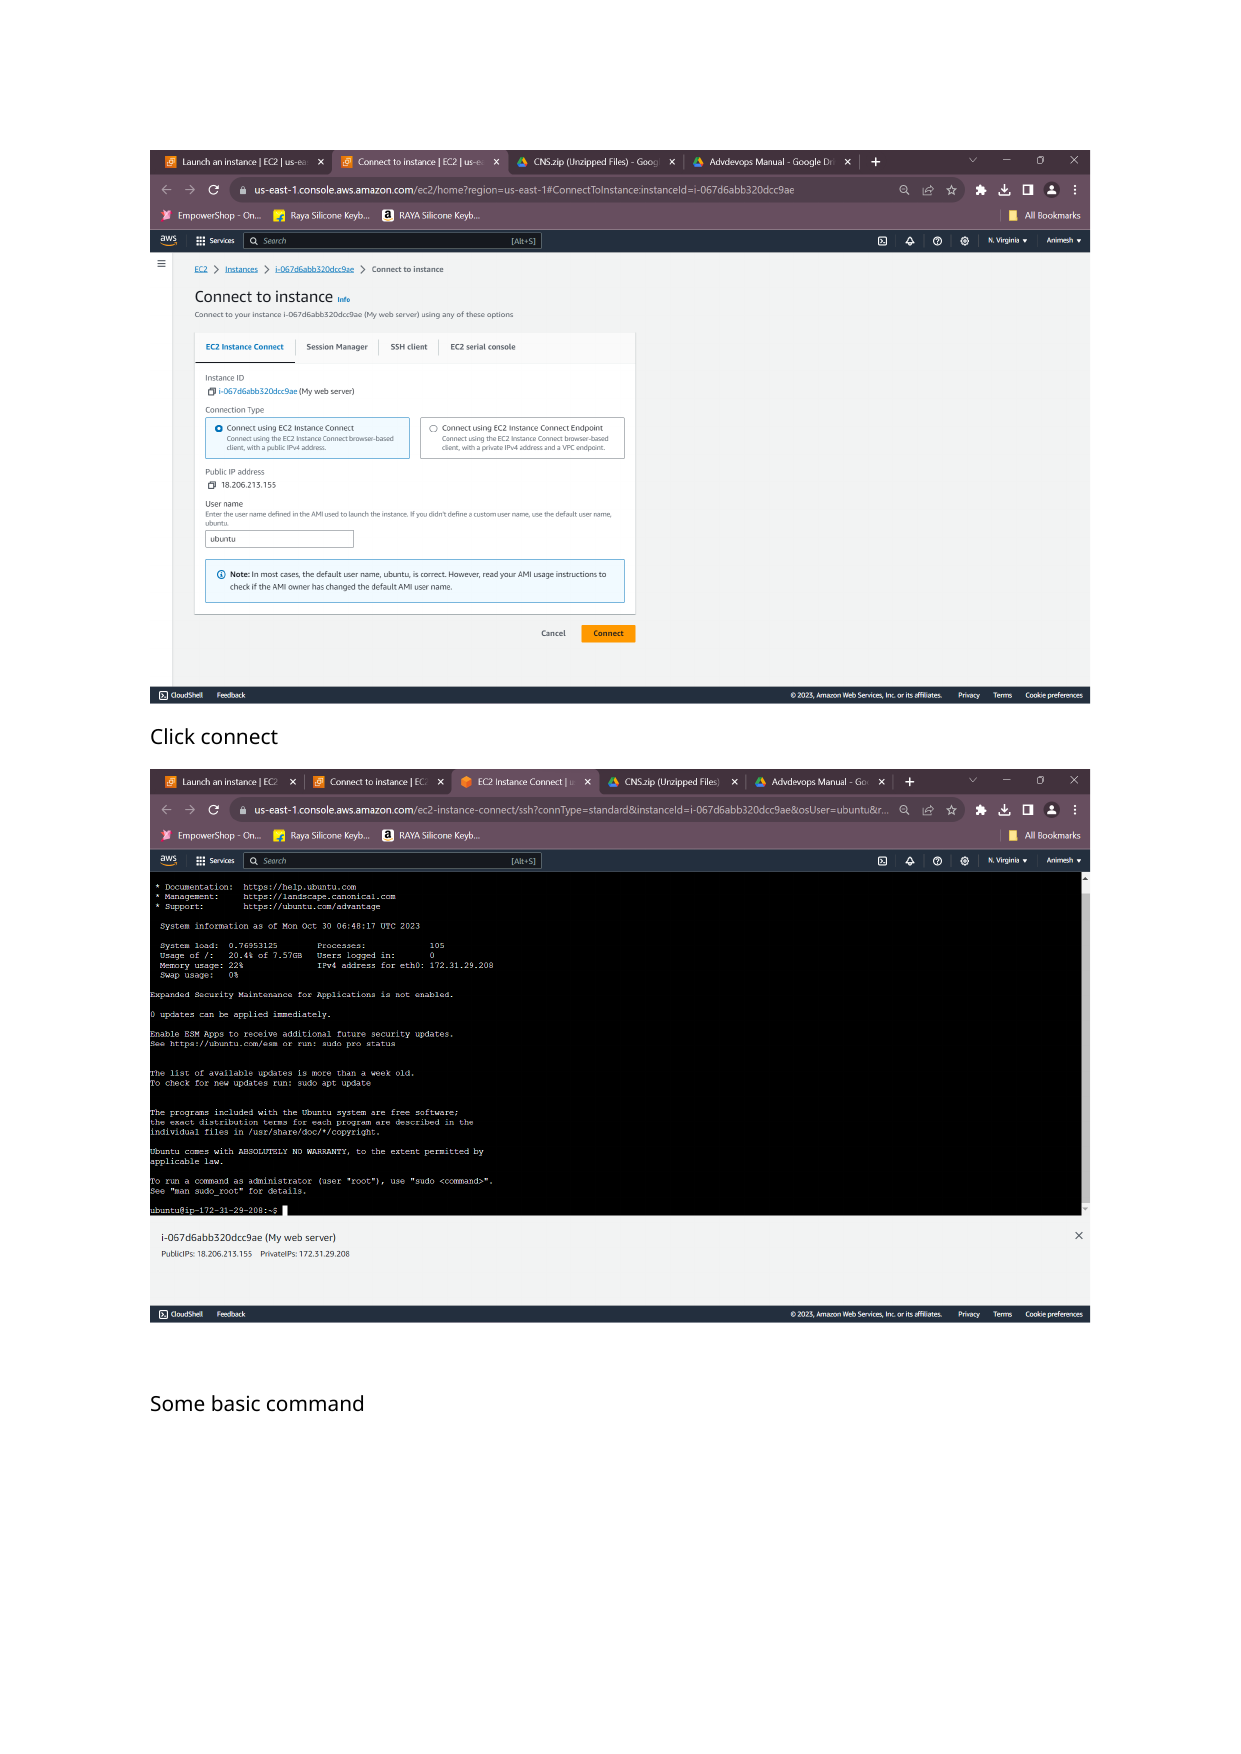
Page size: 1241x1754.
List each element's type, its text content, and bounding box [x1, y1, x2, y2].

picture [150, 150, 1091, 704]
text Some basic command [150, 1389, 1090, 1417]
picture [150, 769, 1091, 1323]
text Click connect [150, 722, 1090, 751]
